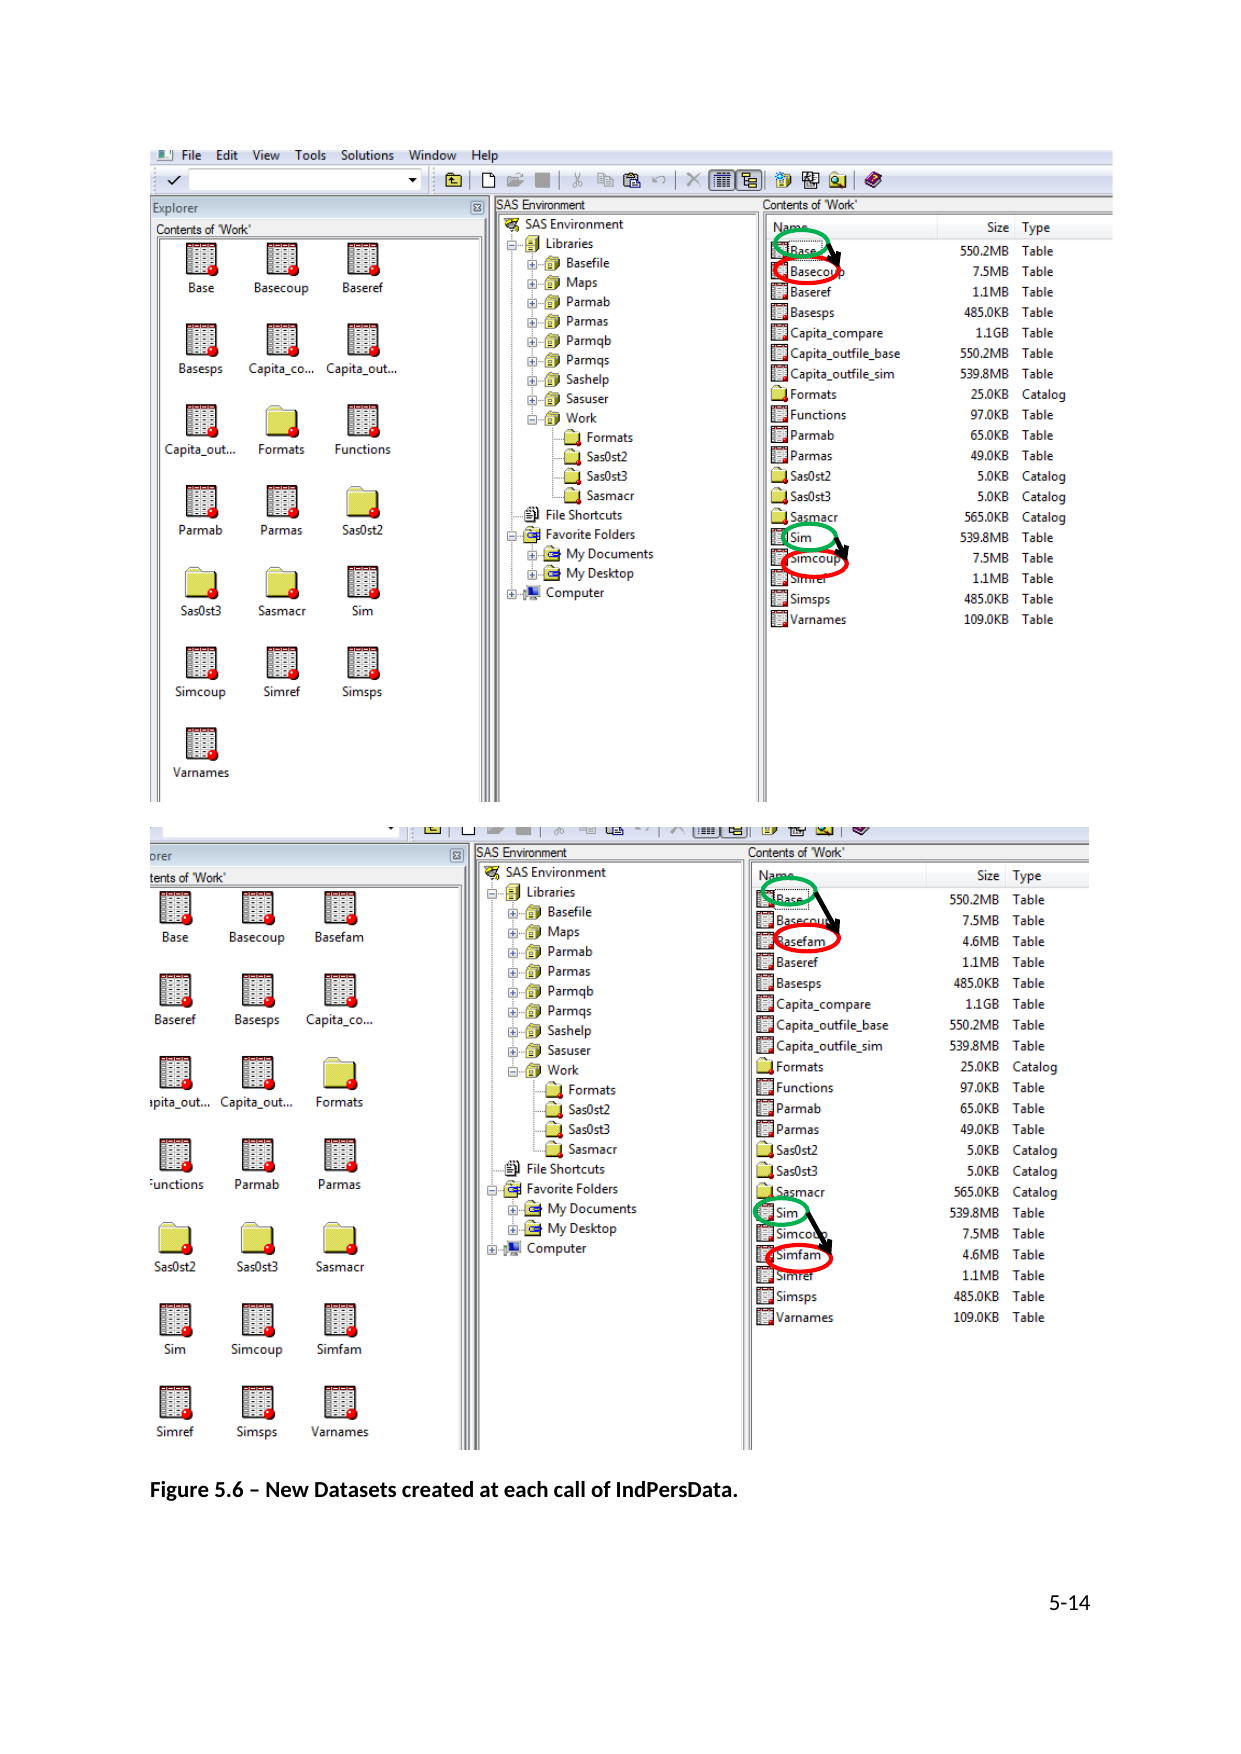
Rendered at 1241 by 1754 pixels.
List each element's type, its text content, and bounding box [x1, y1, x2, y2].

list Figure 5.6 – New Datasets created at each call of IndPersData. [150, 1475, 1090, 1503]
picture [150, 827, 1089, 1450]
picture [150, 150, 1113, 802]
